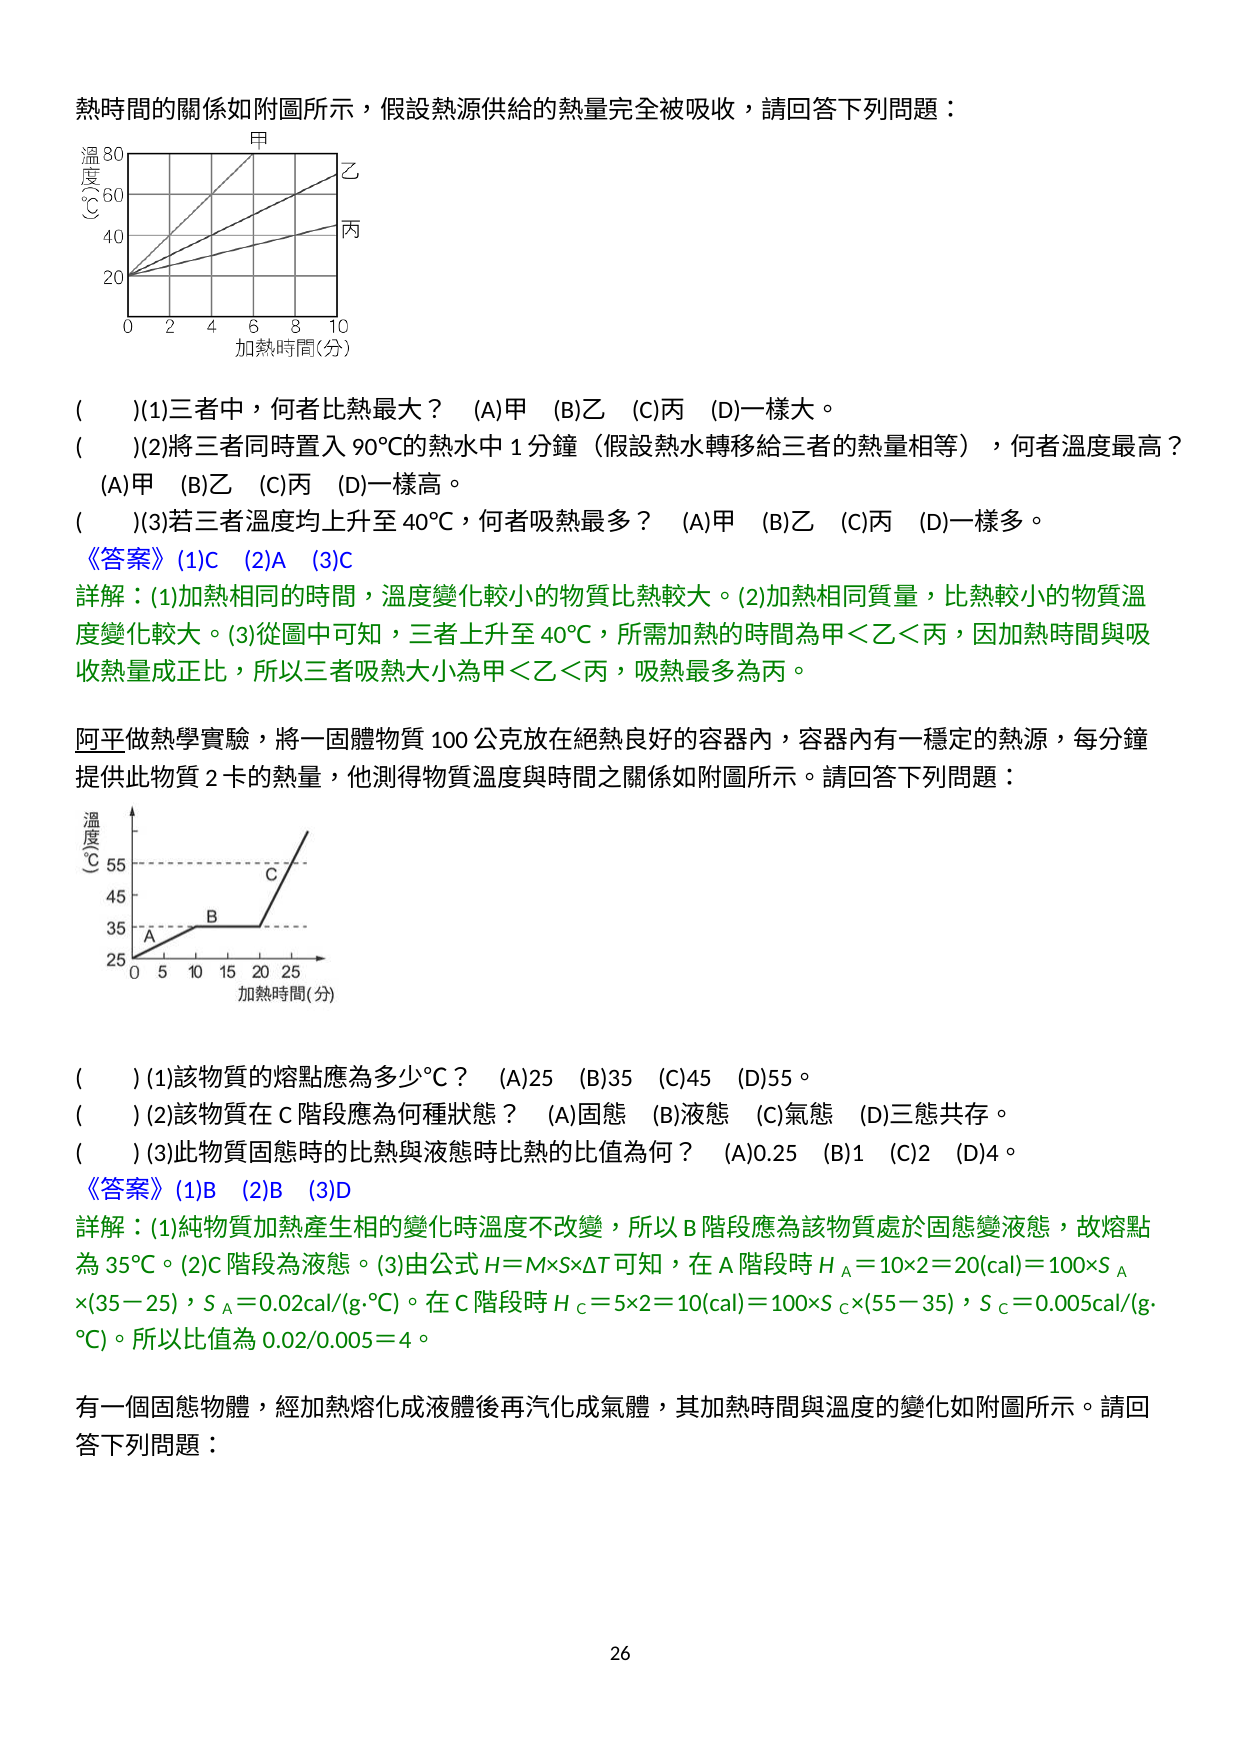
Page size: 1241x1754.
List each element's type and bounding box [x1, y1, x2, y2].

picture [75, 126, 368, 361]
picture [75, 794, 346, 1021]
